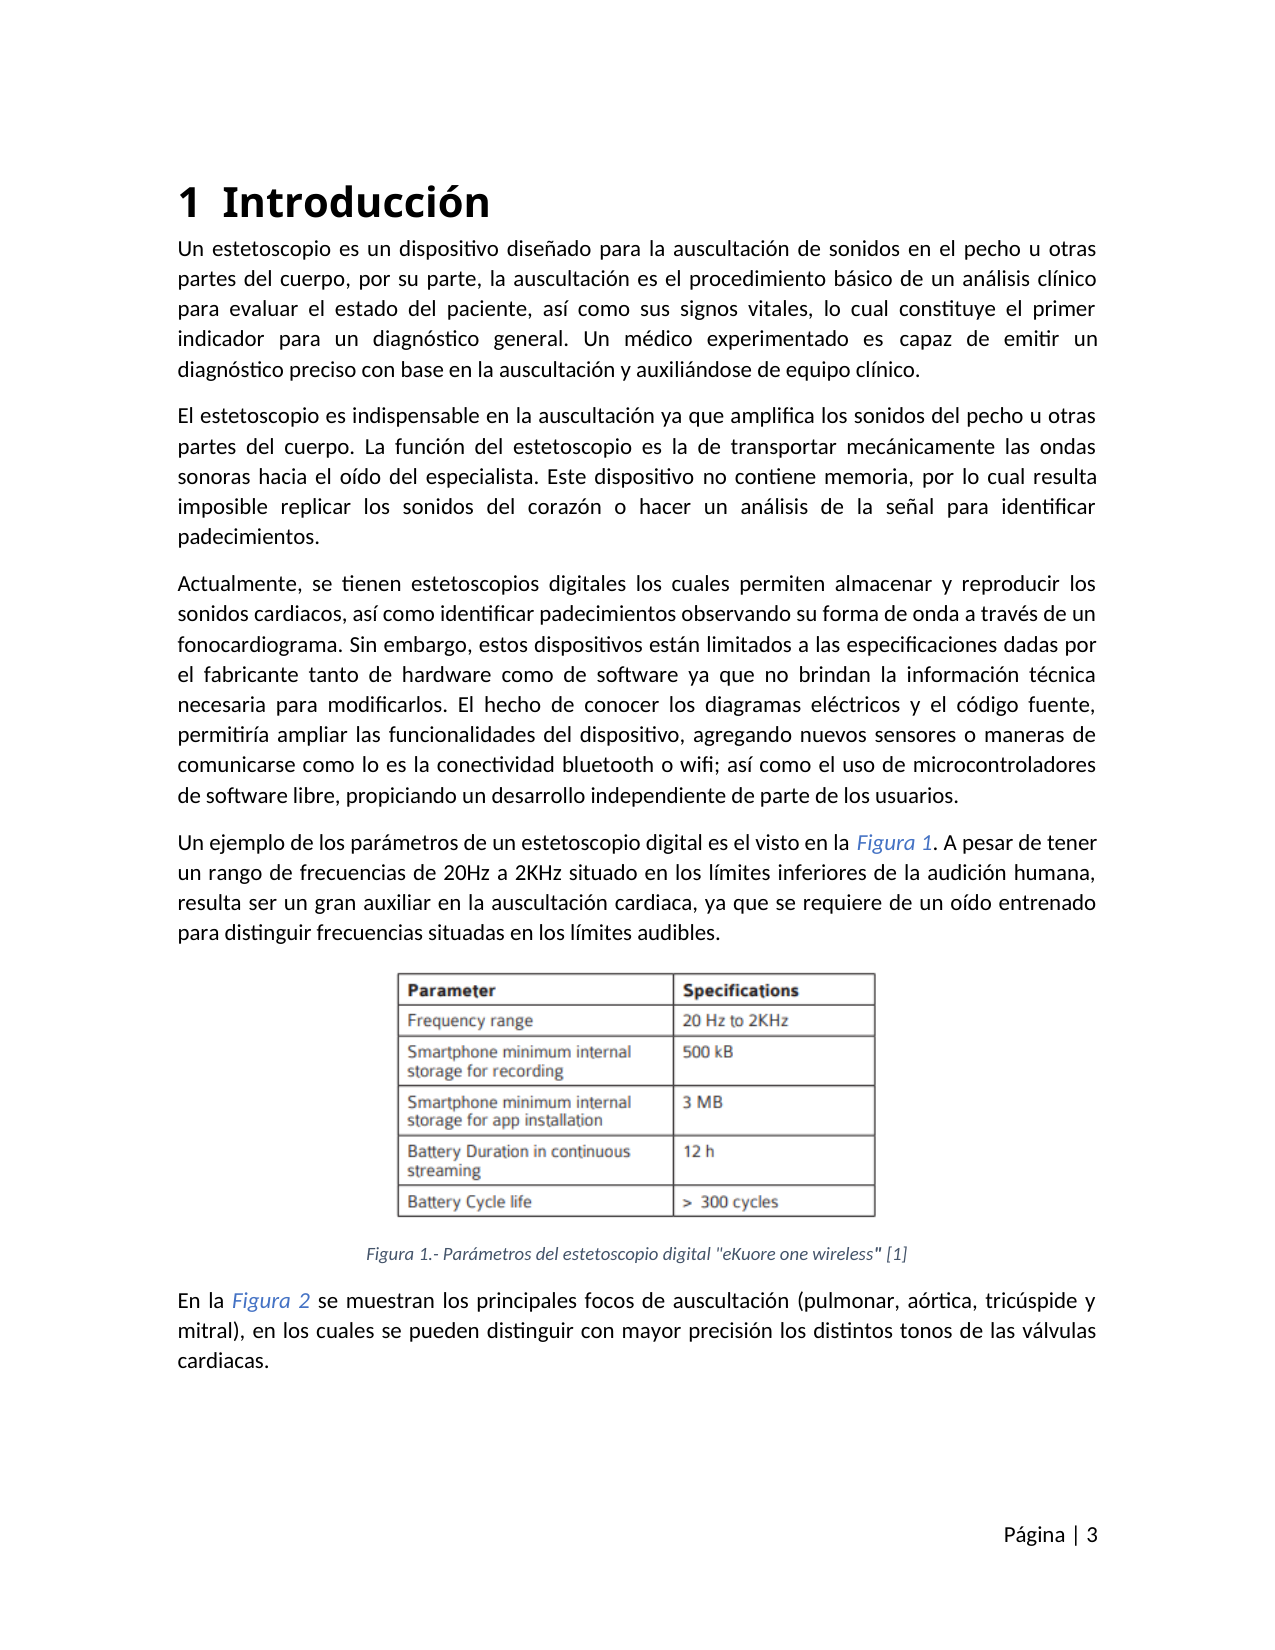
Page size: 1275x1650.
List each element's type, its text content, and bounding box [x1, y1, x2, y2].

text En la Figura 2 se muestran los principales focos de auscultación (pulmonar, aórtica, tricúspide y mitral), en los cuales se pueden distinguir con mayor precisión los distintos tonos de las válvulas cardiacas. [177, 1286, 1098, 1374]
text El estetoscopio es indispensable en la auscultación ya que amplifica los sonidos del pecho u otras partes del cuerpo. La función del estetoscopio es la de transportar mecánicamente las ondas sonoras hacia el oído del especialista. Este dispositivo no contiene memoria, por lo cual resulta imposible replicar los sonidos del corazón o hacer un análisis de la señal para identificar padecimientos. [177, 402, 1098, 550]
text Un ejemplo de los parámetros de un estetoscopio digital es el visto en la Figura 1. A pesar de tener un rango de frecuencias de 20Hz a 2KHz situado en los límites inferiores de la audición humana, resulta ser un gran auxiliar en la auscultación cardiaca, ya que se requiere de un oído entrenado para distinguir frecuencias situadas en los límites audibles. [177, 828, 1098, 946]
text Figura 1.- Parámetros del estetoscopio digital "eKuore one wireless" [177, 1242, 1098, 1265]
picture [391, 965, 884, 1224]
subtitle Introducción [177, 173, 1098, 229]
text Actualmente, se tienen estetoscopios digitales los cuales permiten almacenar y reproducir los sonidos cardiacos, así como identificar padecimientos observando su forma de onda a través de un fonocardiograma. Sin embargo, estos dispositivos están limitados a las especificaciones dadas por el fabricante tanto de hardware como de software ya que no brindan la información técnica necesaria para modificarlos. El hecho de conocer los diagramas eléctricos y el código fuente, permitiría ampliar las funcionalidades del dispositivo, agregando nuevos sensores o maneras de comunicarse como lo es la conectividad bluetooth o wifi; así como el uso de microcontroladores de software libre, propiciando un desarrollo independiente de parte de los usuarios. [177, 569, 1098, 809]
text Un estetoscopio es un dispositivo diseñado para la auscultación de sonidos en el pecho u otras partes del cuerpo, por su parte, la auscultación es el procedimiento básico de un análisis clínico para evaluar el estado del paciente, así como sus signos vitales, lo cual constituye el primer indicador para un diagnóstico general. Un médico experimentado es capaz de emitir un diagnóstico preciso con base en la auscultación y auxiliándose de equipo clínico. [177, 234, 1098, 383]
